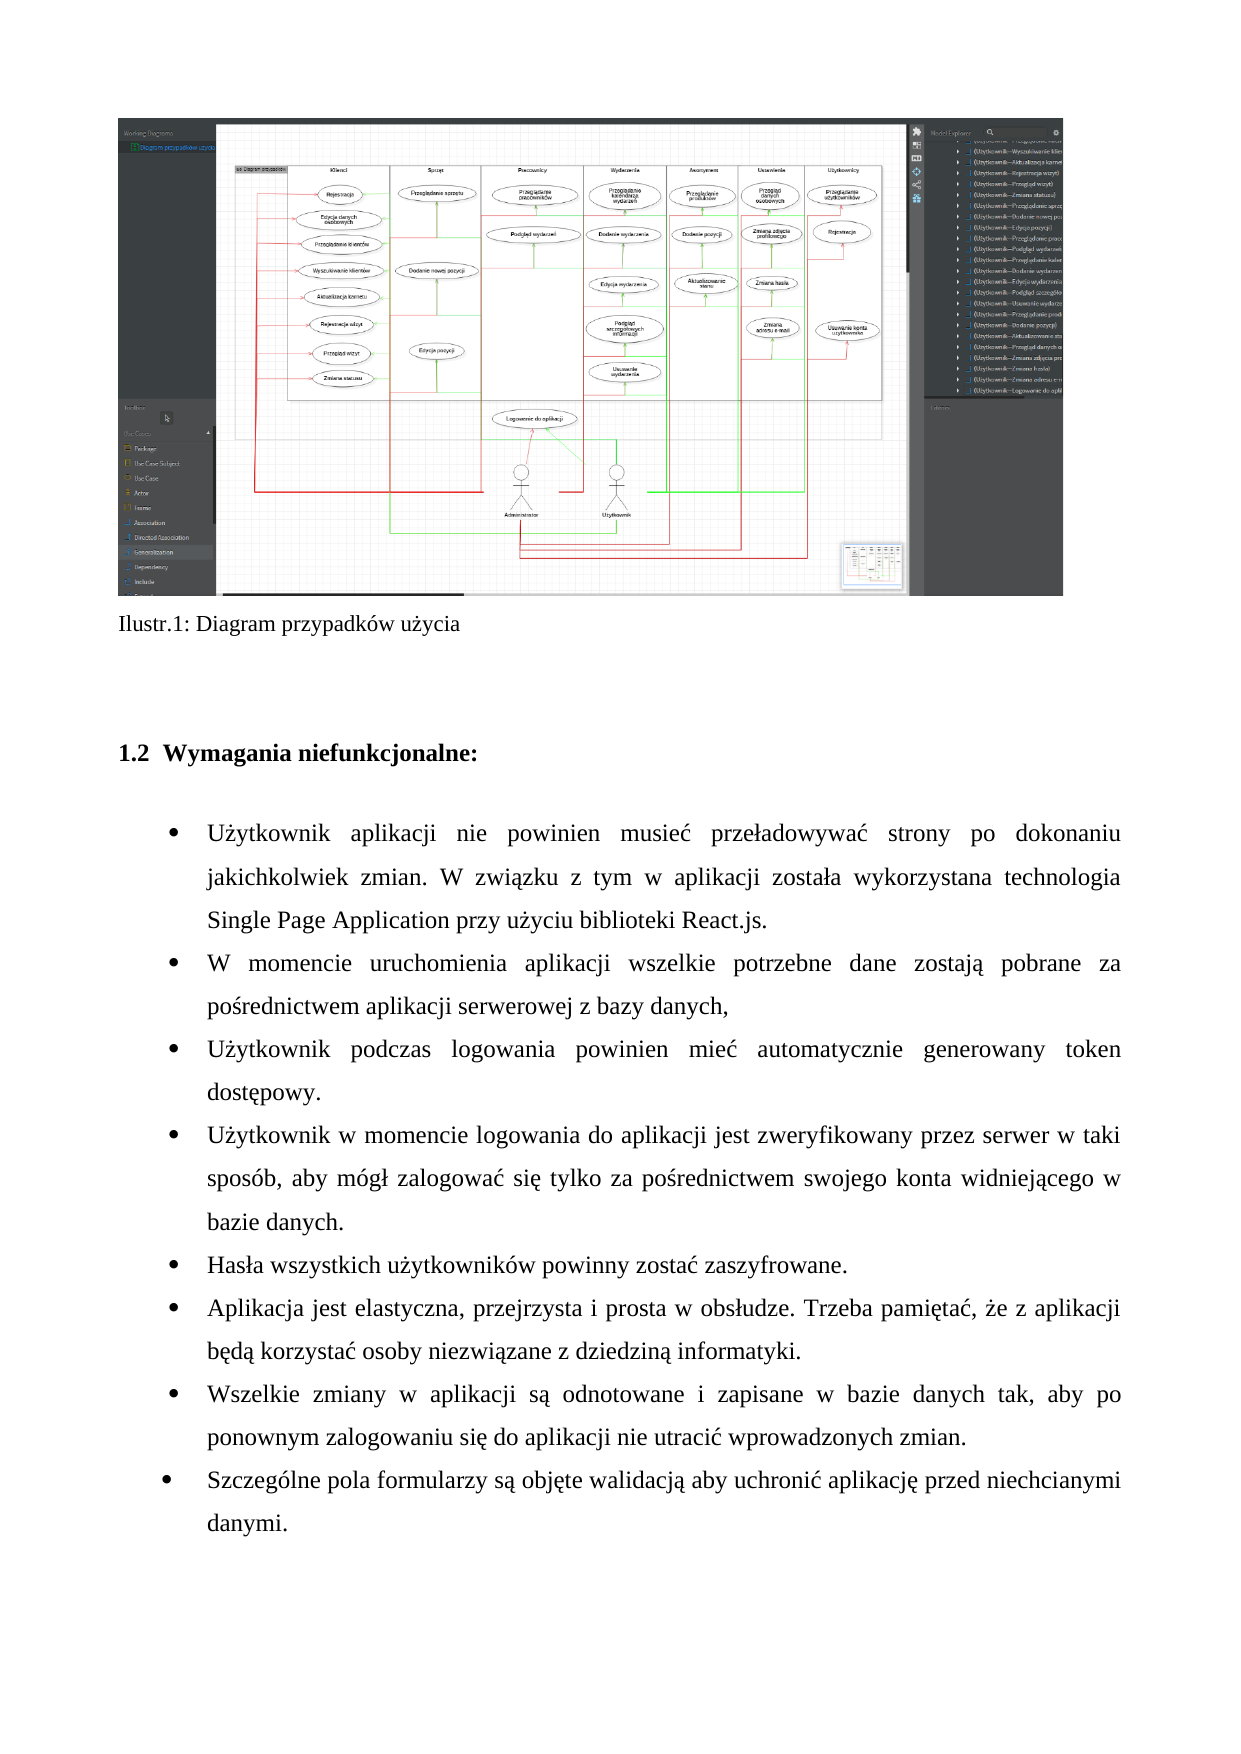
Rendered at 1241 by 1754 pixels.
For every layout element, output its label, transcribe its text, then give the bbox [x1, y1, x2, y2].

list W momencie uruchomienia aplikacji wszelkie potrzebne dane zostają pobrane za pośrednictwem aplikacji serwerowej z bazy danych, [169, 948, 1122, 1020]
list Wszelkie zmiany w aplikacji są odnotowane i zapisane w bazie danych tak, aby po ponownym zalogowaniu się do aplikacji nie utracić wprowadzonych zmian. [169, 1379, 1122, 1451]
list Użytkownik podczas logowania powinien mieć automatycznie generowany token dostępowy. [169, 1034, 1122, 1106]
subtitle 1.2 Wymagania niefunkcjonalne: [118, 738, 1122, 767]
list Aplikacja jest elastyczna, przejrzysta i prosta w obsłudze. Trzeba pamiętać, że z aplikacji będą korzystać osoby niezwiązane z dziedziną informatyki. [169, 1293, 1122, 1365]
list Hasła wszystkich użytkowników powinny zostać zaszyfrowane. [169, 1250, 1122, 1278]
list Szczególne pola formularzy są objęte walidacją aby uchronić aplikację przed niechcianymi danymi. [162, 1465, 1122, 1537]
text Ilustr.1: Diagram przypadków użycia [118, 610, 1122, 636]
list Użytkownik w momencie logowania do aplikacji jest zweryfikowany przez serwer w taki sposób, aby mógł zalogować się tylko za pośrednictwem swojego konta widniejącego w bazie danych. [169, 1120, 1122, 1235]
list Użytkownik aplikacji nie powinien musieć przeładowywać strony po dokonaniu jakichkolwiek zmian. W związku z tym w aplikacji została wykorzystana technologia Single Page Application przy użyciu biblioteki React.js. [169, 818, 1122, 933]
picture [118, 118, 1064, 596]
